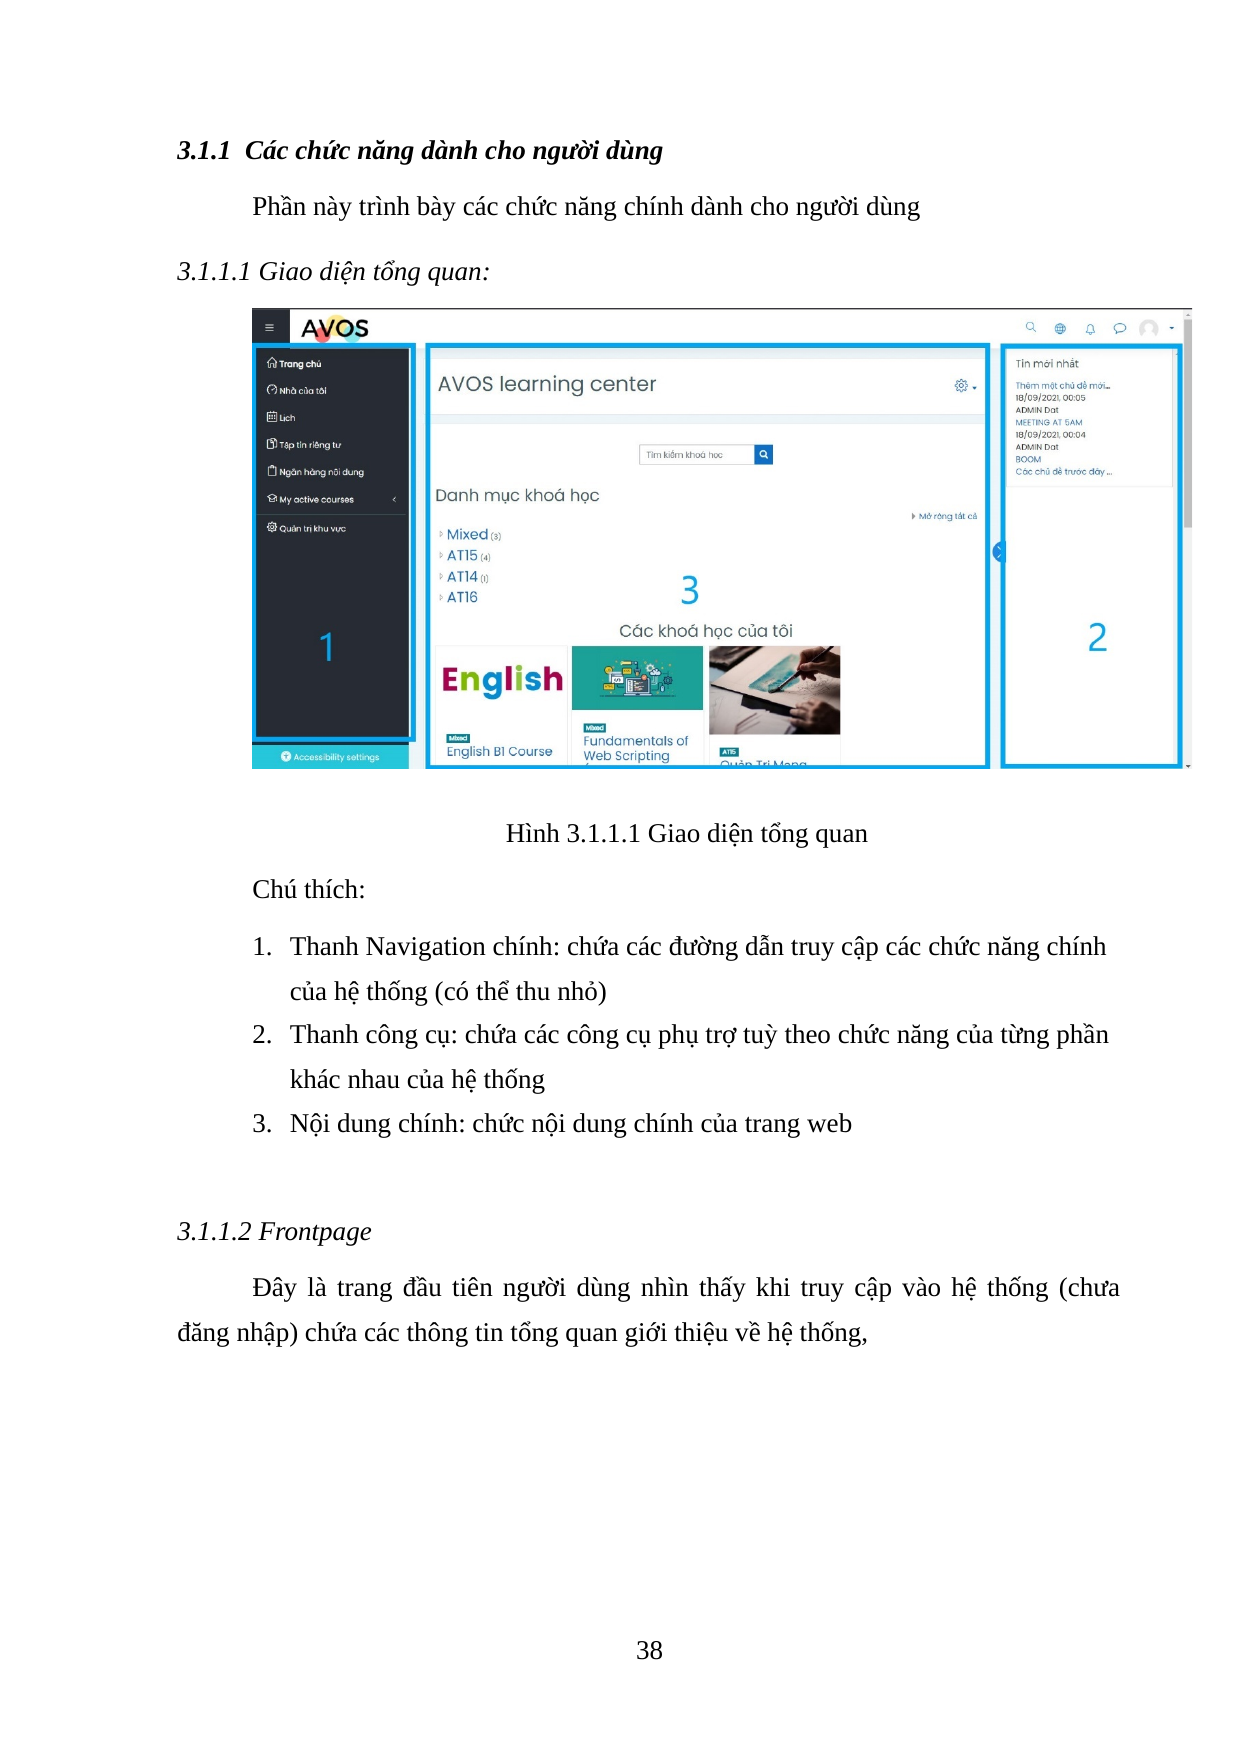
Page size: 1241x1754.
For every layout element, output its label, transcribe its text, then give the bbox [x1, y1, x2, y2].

subtitle Giao diện tổng quan: [177, 252, 1122, 289]
picture [430, 347, 986, 766]
list Thanh Navigation chính: chứa các đường dẫn truy cập các chức năng chính của hệ thống (có thể thu nhỏ) [252, 926, 1122, 1009]
list Thanh công cụ: chứa các công cụ phụ trợ tuỳ theo chức năng của từng phần khác nhau của hệ thống [252, 1015, 1122, 1098]
subtitle Frontpage [177, 1212, 1122, 1249]
list Nội dung chính: chức nội dung chính của trang web [252, 1104, 1122, 1141]
subtitle Các chức năng dành cho người dùng [177, 131, 1122, 169]
text Đây là trang đầu tiên người dùng nhìn thấy khi truy cập vào hệ thống (chưa đăng nhập) chứa các thông tin tổng quan giới thiệu về hệ thống, [177, 1268, 1122, 1351]
picture [1005, 349, 1178, 764]
picture [256, 347, 411, 737]
text Hình 3.1.1.1 Giao diện tổng quan [252, 814, 1122, 852]
text Phần này trình bày các chức năng chính dành cho người dùng [177, 187, 1122, 225]
text Chú thích: [252, 870, 1122, 908]
picture [252, 308, 1193, 769]
